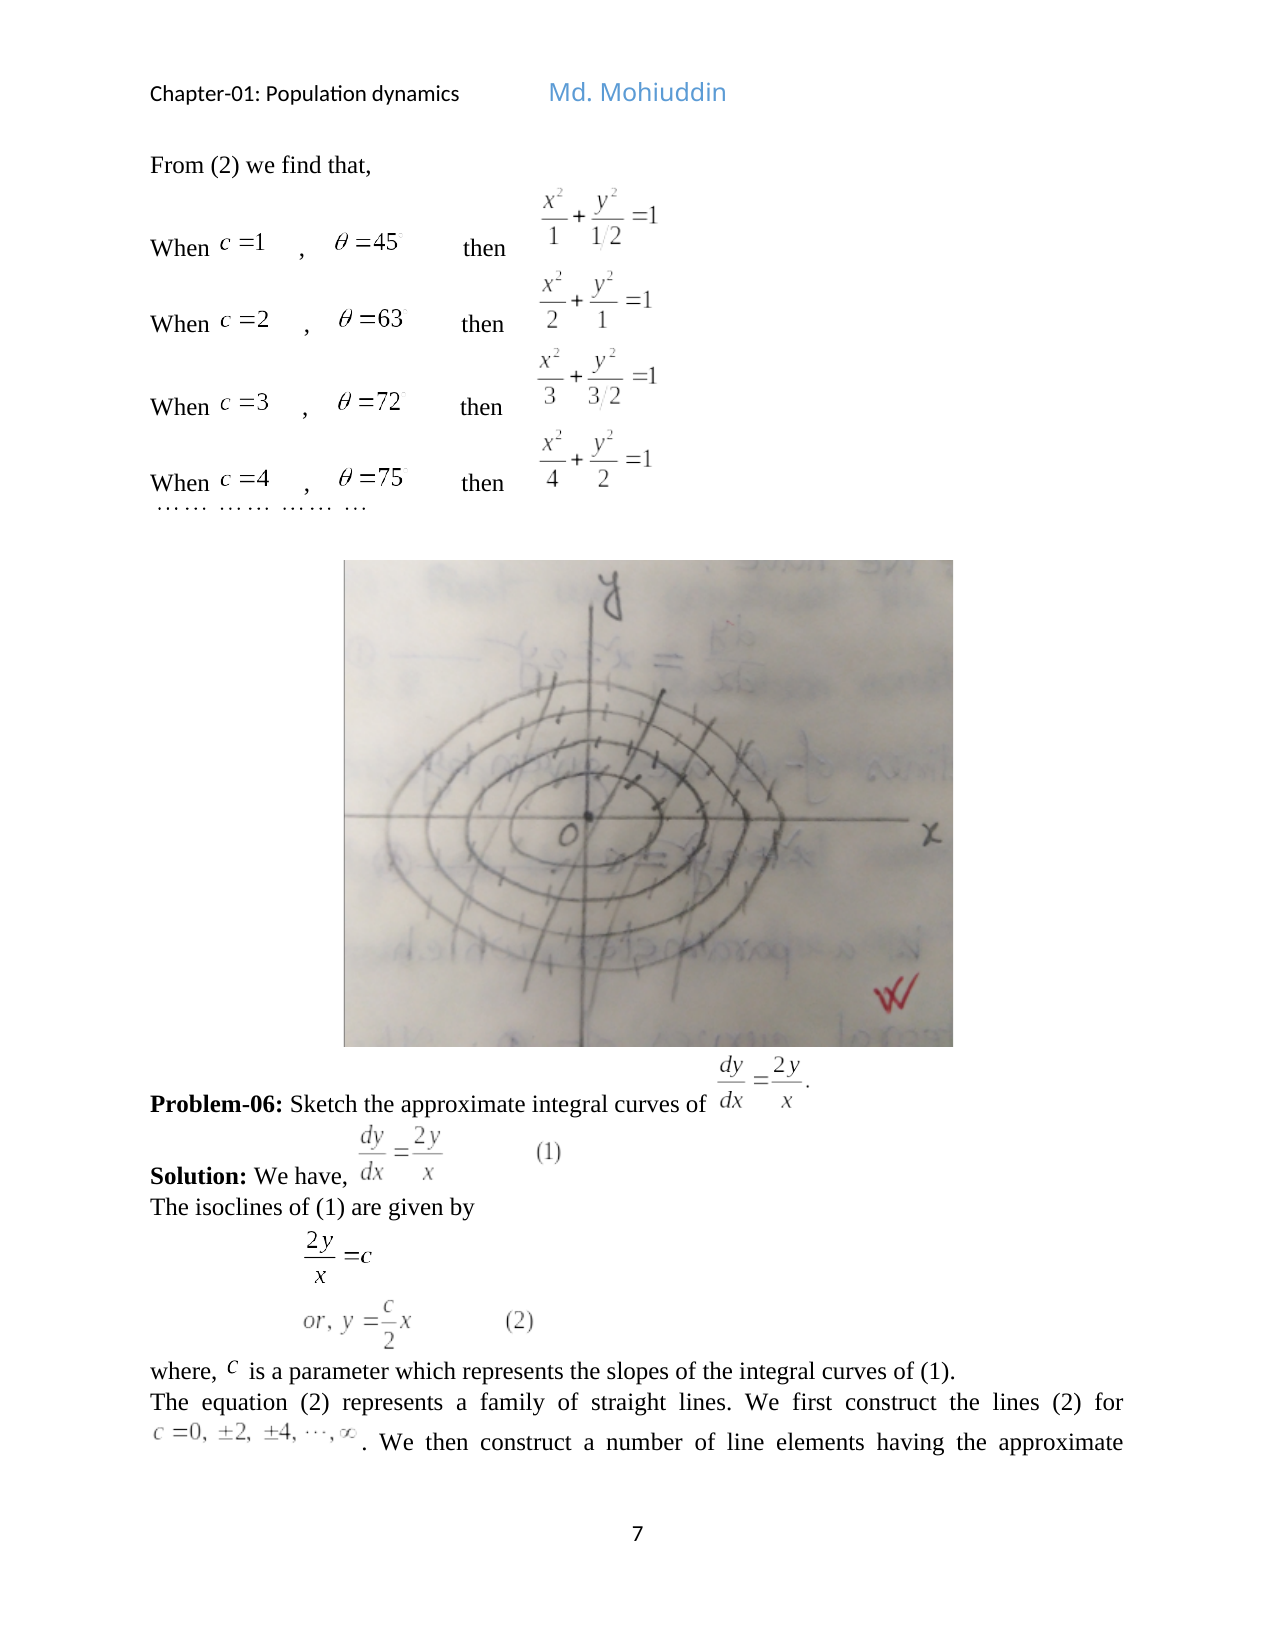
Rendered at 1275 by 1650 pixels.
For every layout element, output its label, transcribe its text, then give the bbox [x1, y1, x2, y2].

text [150, 1387, 1125, 1456]
text Problem-06: Sketch the approximate integral curves of [150, 1049, 1125, 1118]
text From (2) we find that, [150, 150, 1125, 179]
text When , then [150, 181, 1125, 261]
text where, is a parameter which represents the slopes of the integral curves of (1). [150, 1356, 1125, 1385]
text Solution: We have, [150, 1121, 1125, 1190]
text When , then [150, 264, 1125, 338]
picture [343, 560, 954, 1047]
text When , then [150, 423, 1125, 497]
text When , then [150, 340, 1125, 421]
text The isoclines of (1) are given by [150, 1192, 1125, 1221]
